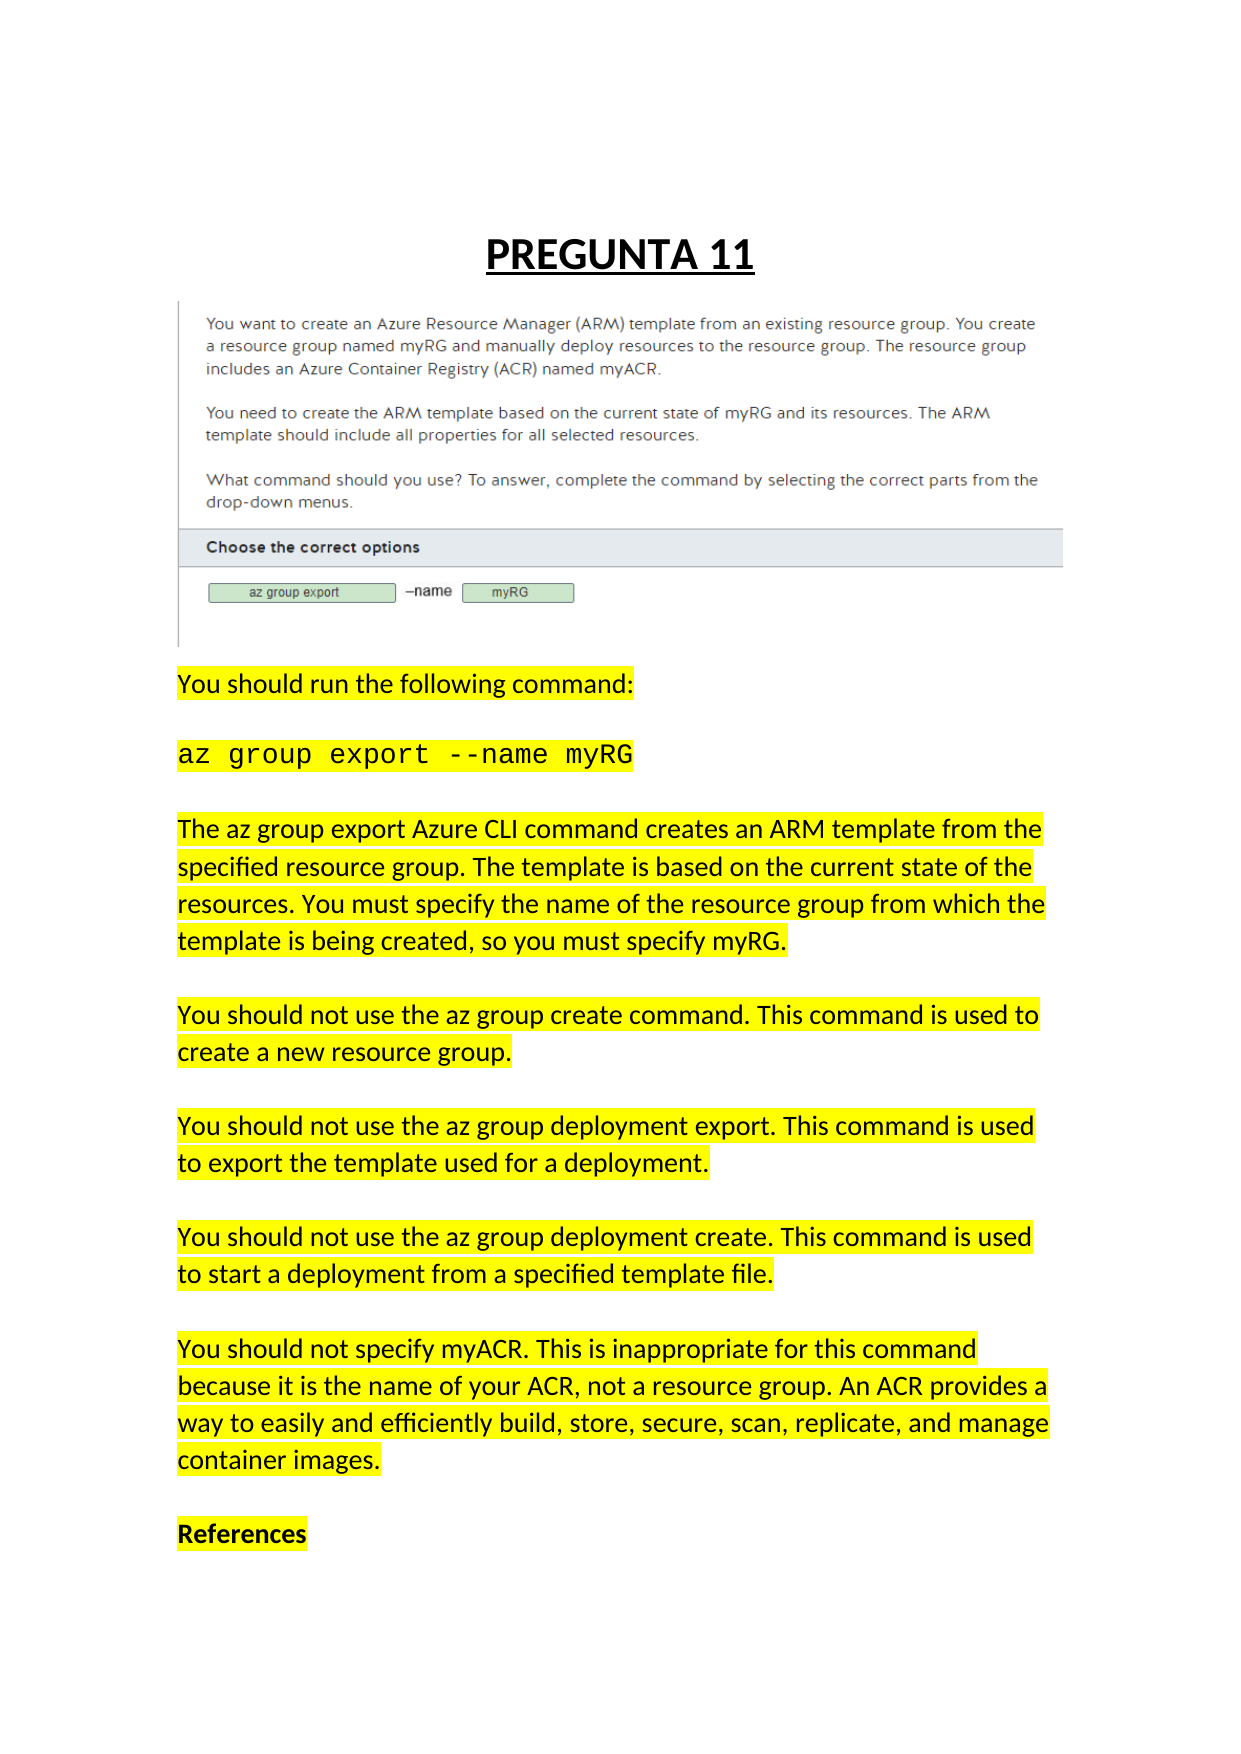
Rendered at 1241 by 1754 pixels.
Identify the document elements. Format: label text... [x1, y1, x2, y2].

picture [177, 301, 1063, 647]
text PREGUNTA 11 [177, 224, 1063, 281]
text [177, 666, 1063, 1588]
